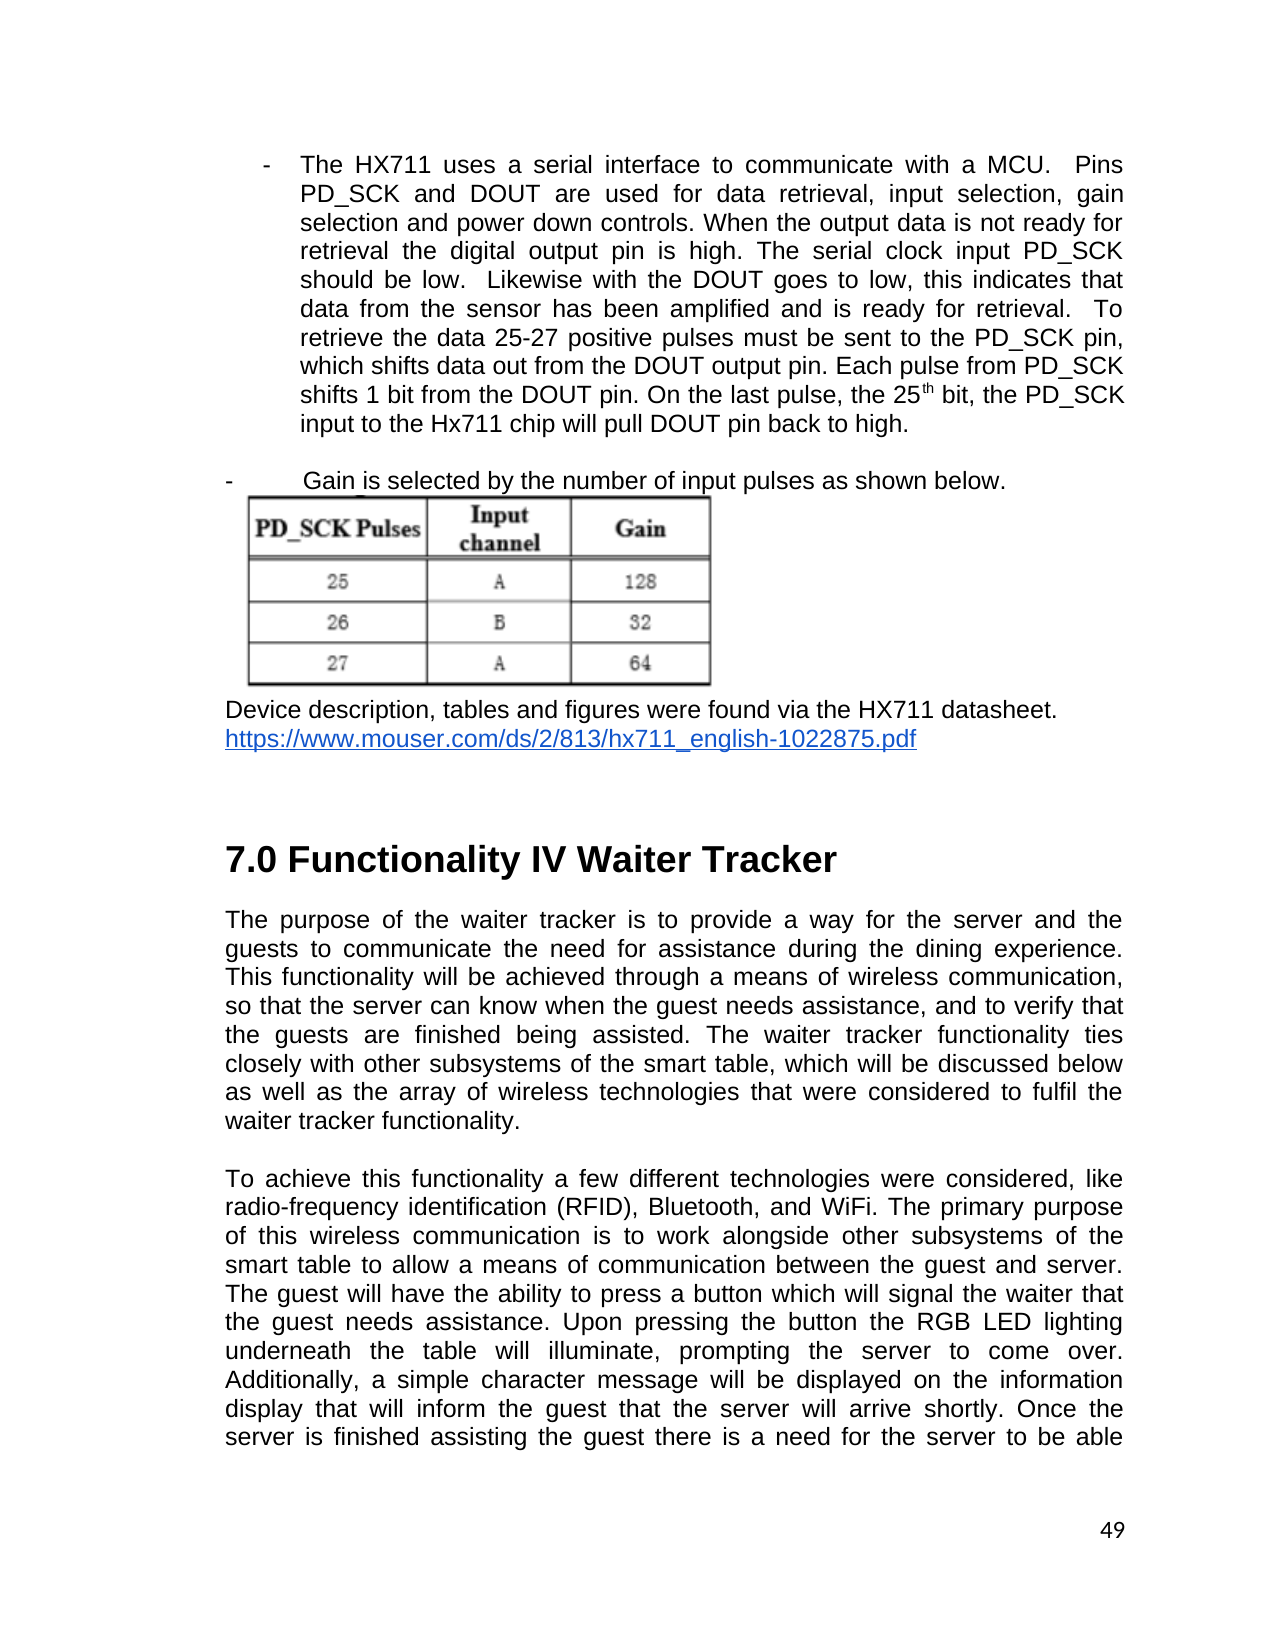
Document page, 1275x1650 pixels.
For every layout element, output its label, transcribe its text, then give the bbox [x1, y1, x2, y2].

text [225, 1164, 1125, 1451]
subtitle 7.0 Functionality IV Waiter Tracker [225, 837, 1125, 880]
picture [225, 495, 743, 695]
text The purpose of the waiter tracker is to provide a way for the server and the guests to communicate the need for assistance during the dining experience. This functionality will be achieved through a means of wireless communication, so that the server can know when the guest needs assistance, and to verify that the guests are finished being assisted. The waiter tracker functionality ties closely with other subsystems of the smart table, which will be discussed below as well as the array of wireless technologies that were considered to fulfil the waiter tracker functionality. [225, 905, 1125, 1135]
text https://www.mouser.com/ds/2/813/hx711_english-1022875.pdf [225, 724, 1125, 752]
list The HX711 uses a serial interface to communicate with a MCU. Pins PD_SCK and DOUT are used for data retrieval, input selection, gain selection and power down controls. When the output data is not ready for retrieval the digital output pin is high. The serial clock input PD_SCK should be low. Likewise with the DOUT goes to low, this indicates that data from the sensor has been amplified and is ready for retrieval. To retrieve the data 25-27 positive pulses must be sent to the PD_SCK pin, which shifts data out from the DOUT output pin. Each pulse from PD_SCK shifts 1 bit from the DOUT pin. On the last pulse, the 25th bit, the PD_SCK input to the Hx711 chip will pull DOUT pin back to high. [262, 150, 1125, 437]
text - Gain is selected by the number of input pulses as shown below. [225, 466, 1125, 495]
text Device description, tables and figures were found via the HX711 datasheet. [225, 695, 1125, 724]
